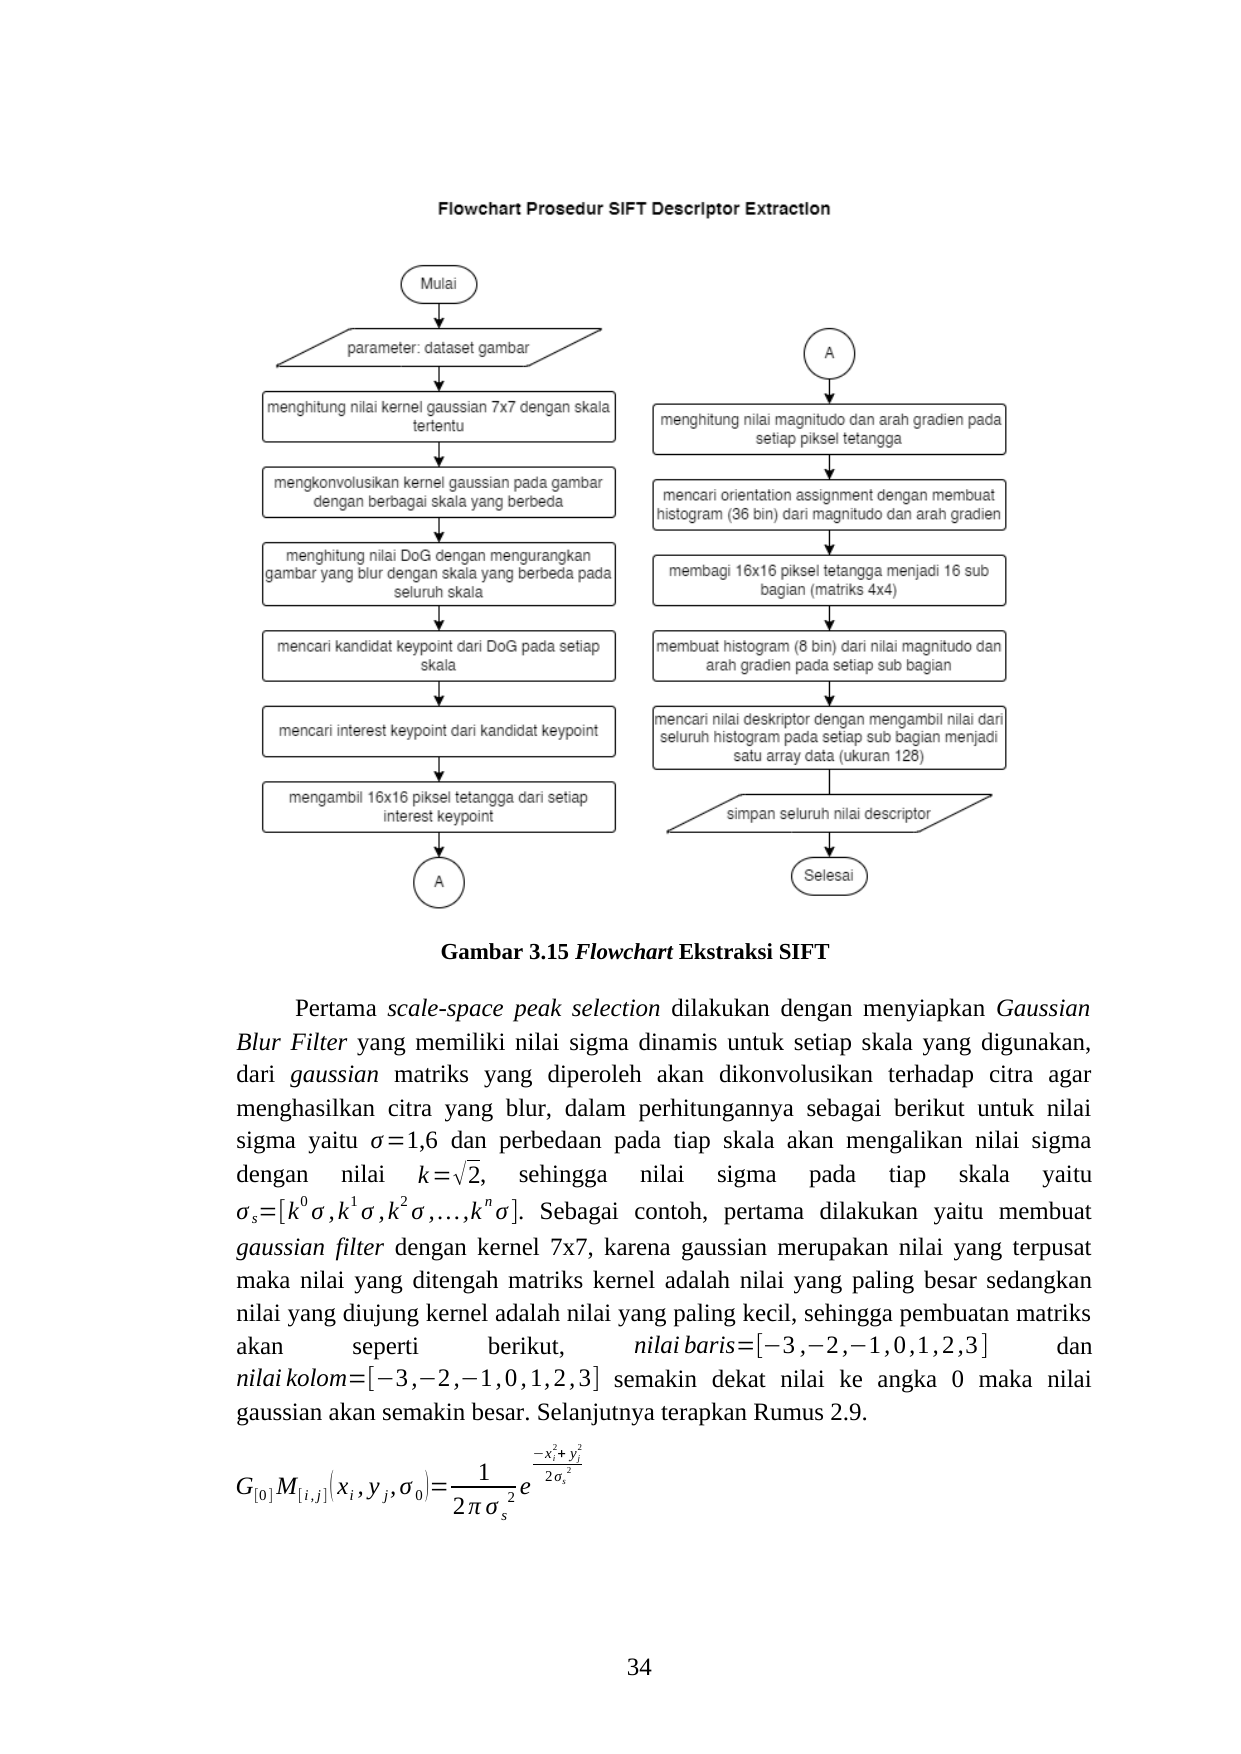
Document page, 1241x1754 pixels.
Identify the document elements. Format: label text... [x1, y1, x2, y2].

text Pertama scale-space peak selection dilakukan dengan menyiapkan Gaussian Blur Filter yang memiliki nilai sigma dinamis untuk setiap skala yang digunakan, dari gaussian matriks yang diperoleh akan dikonvolusikan terhadap citra agar menghasilkan citra yang blur, dalam perhitungannya sebagai berikut untuk nilai sigma yaitu dan perbedaan pada tiap skala akan mengalikan nilai sigma dengan nilai , sehingga nilai sigma pada tiap skala yaitu . Sebagai contoh, pertama dilakukan yaitu membuat gaussian filter dengan kernel 7x7, karena gaussian merupakan nilai yang terpusat maka nilai yang ditengah matriks kernel adalah nilai yang paling besar sedangkan nilai yang diujung kernel adalah nilai yang paling kecil, sehingga pembuatan matriks akan seperti berikut, dan semakin dekat nilai ke angka 0 maka nilai gaussian akan semakin besar. Selanjutnya terapkan Rumus 2.9. [236, 993, 1092, 1426]
picture [237, 177, 1033, 935]
